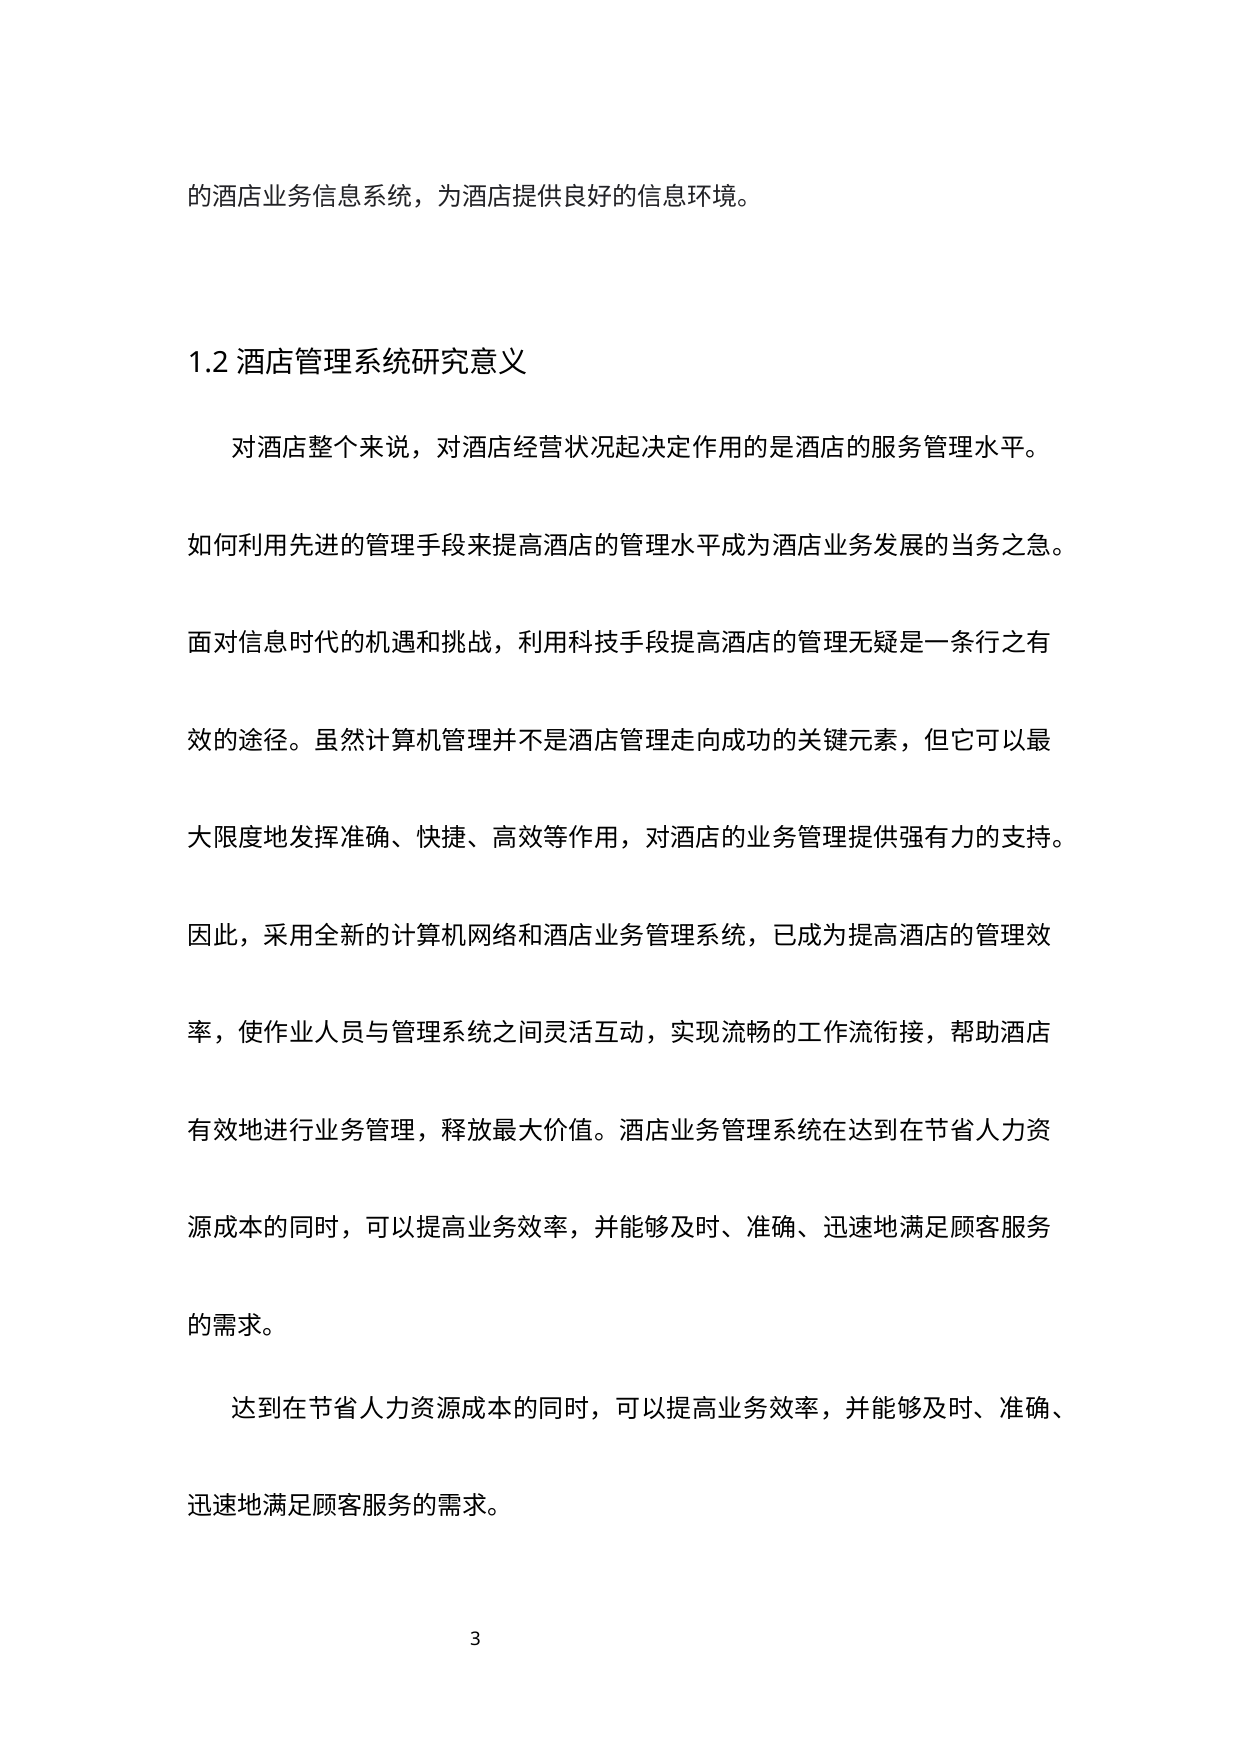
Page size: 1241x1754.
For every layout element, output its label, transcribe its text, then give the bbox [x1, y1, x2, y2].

text 对酒店整个来说，对酒店经营状况起决定作用的是酒店的服务管理水平。如何利用先进的管理手段来提高酒店的管理水平成为酒店业务发展的当务之急。面对信息时代的机遇和挑战，利用科技手段提高酒店的管理无疑是一条行之有效的途径。虽然计算机管理并不是酒店管理走向成功的关键元素，但它可以最大限度地发挥准确、快捷、高效等作用，对酒店的业务管理提供强有力的支持。因此，采用全新的计算机网络和酒店业务管理系统，已成为提高酒店的管理效率，使作业人员与管理系统之间灵活互动，实现流畅的工作流衔接，帮助酒店有效地进行业务管理，释放最大价值。酒店业务管理系统在达到在节省人力资源成本的同时，可以提高业务效率，并能够及时、准确、迅速地满足顾客服务的需求。 [187, 413, 1053, 1356]
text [187, 162, 1053, 227]
text 1.2 酒店管理系统研究意义 [187, 327, 1053, 392]
text 达到在节省人力资源成本的同时，可以提高业务效率，并能够及时、准确、迅速地满足顾客服务的需求。 [187, 1374, 1053, 1536]
